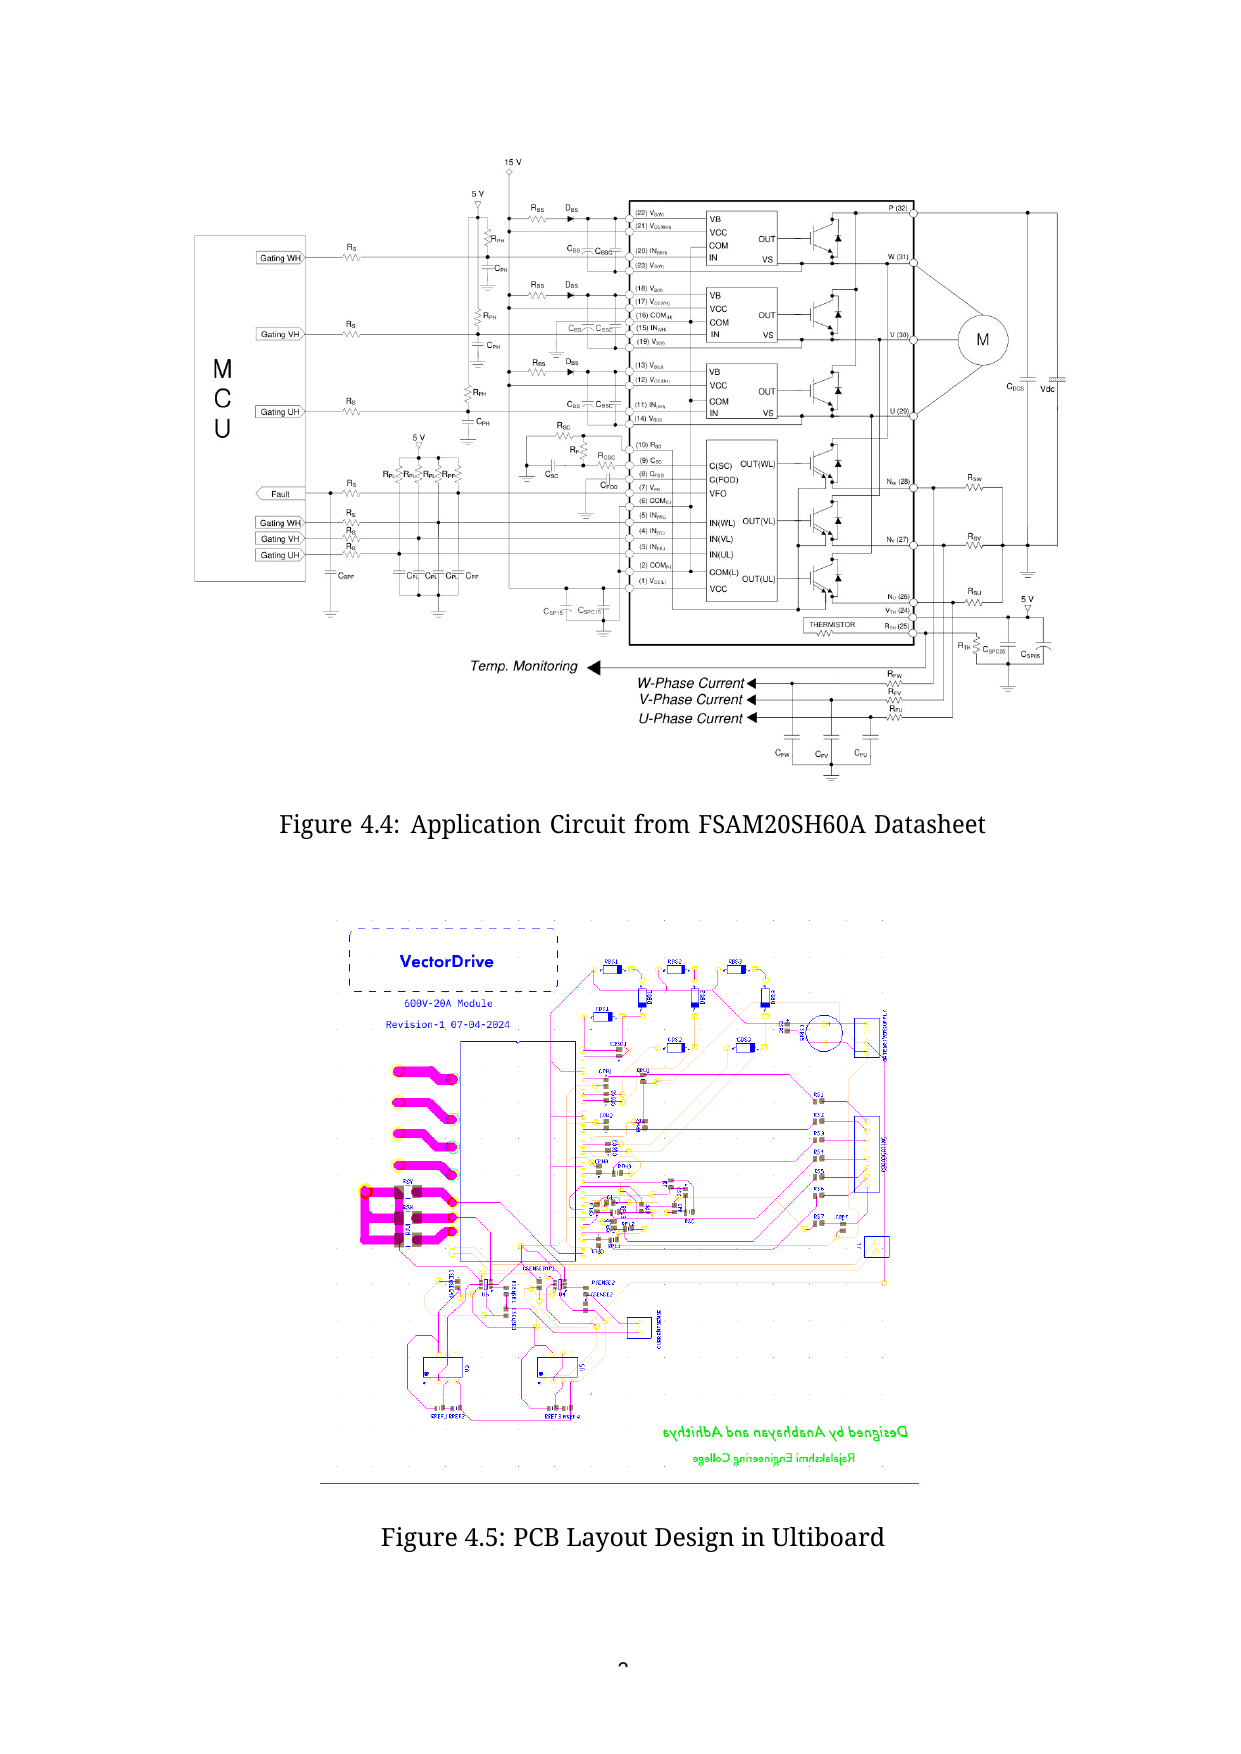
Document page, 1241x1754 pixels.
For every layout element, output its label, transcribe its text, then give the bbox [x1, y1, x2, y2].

text Figure 4.4: Application Circuit from FSAM20SH60A Datasheet [279, 806, 1082, 841]
text Figure 4.5: PCB Layout Design in Ultiboard [381, 1520, 1082, 1554]
picture [170, 147, 1081, 784]
picture [320, 912, 919, 1487]
